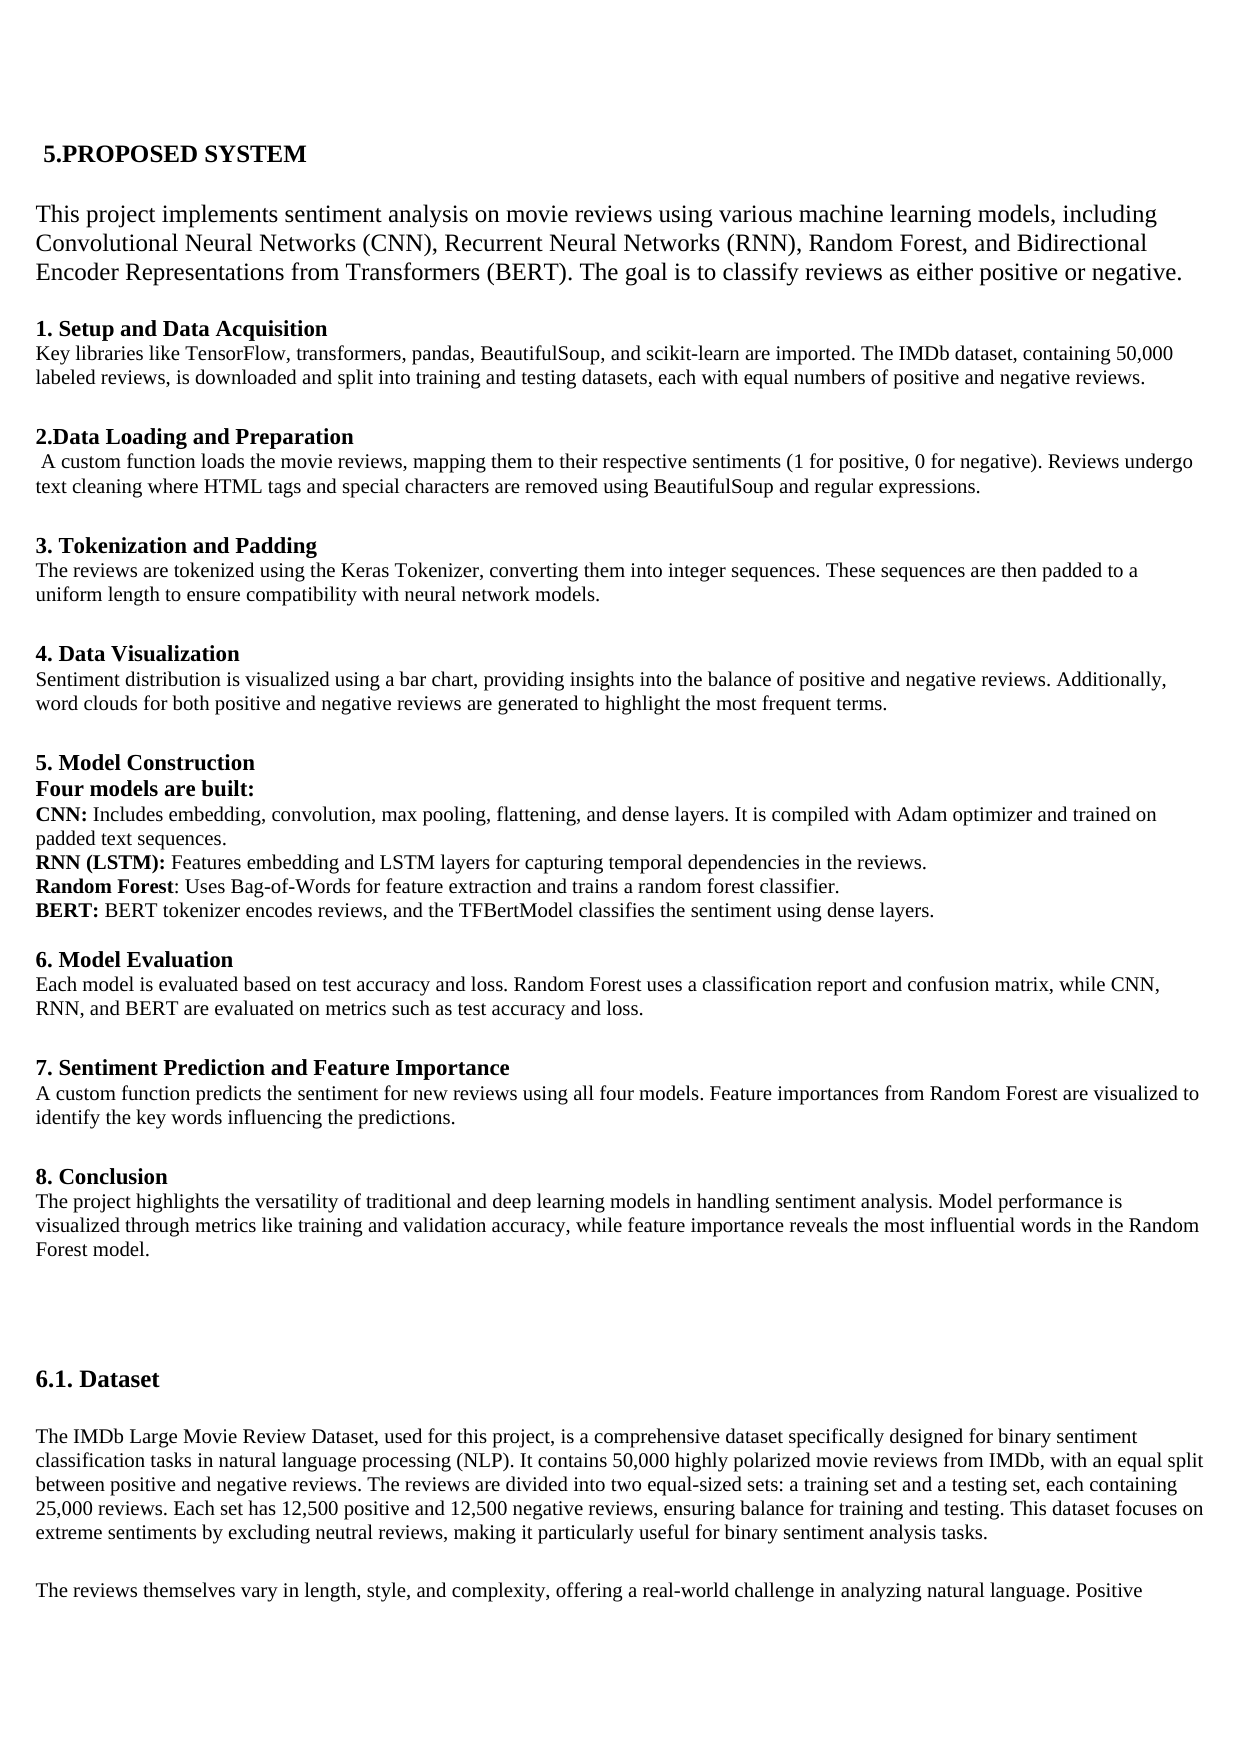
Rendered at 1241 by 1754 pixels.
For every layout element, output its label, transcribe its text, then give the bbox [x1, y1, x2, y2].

text A custom function loads the movie reviews, mapping them to their respective sentiments (1 for positive, 0 for negative). Reviews undergo text cleaning where HTML tags and special characters are removed using BeautifulSoup and regular expressions. [35, 449, 1211, 498]
text Four models are built: [35, 775, 1211, 801]
text 3. Tokenization and Padding [35, 532, 1211, 558]
text 5.PROPOSED SYSTEM [35, 139, 1211, 168]
text The project highlights the versatility of traditional and deep learning models in handling sentiment analysis. Model performance is visualized through metrics like training and validation accuracy, while feature importance reveals the most influential words in the Random Forest model. [35, 1189, 1211, 1261]
text Each model is evaluated based on test accuracy and loss. Random Forest uses a classification report and confusion matrix, while CNN, RNN, and BERT are evaluated on metrics such as test accuracy and loss. [35, 972, 1211, 1020]
text Random Forest: Uses Bag-of-Words for feature extraction and trains a random forest classifier. [35, 874, 1211, 898]
text 8. Conclusion [35, 1163, 1211, 1189]
text 6. Model Evaluation [35, 946, 1211, 972]
text 7. Sentiment Prediction and Feature Importance [35, 1054, 1211, 1081]
text RNN (LSTM): Features embedding and LSTM layers for capturing temporal dependencies in the reviews. [35, 849, 1211, 874]
text Sentiment distribution is visualized using a bar chart, providing insights into the balance of positive and negative reviews. Additionally, word clouds for both positive and negative reviews are generated to highlight the most frequent terms. [35, 667, 1211, 715]
text 2.Data Loading and Preparation [35, 423, 1211, 449]
text This project implements sentiment analysis on movie reviews using various machine learning models, including Convolutional Neural Networks (CNN), Recurrent Neural Networks (RNN), Random Forest, and Bidirectional Encoder Representations from Transformers (BERT). The goal is to classify reviews as either positive or negative. [35, 199, 1211, 286]
text A custom function predicts the sentiment for new reviews using all four models. Feature importances from Random Forest are visualized to identify the key words influencing the predictions. [35, 1081, 1211, 1129]
text BERT: BERT tokenizer encodes reviews, and the TFBertModel classifies the sentiment using dense layers. [35, 898, 1211, 922]
text 6.1. Dataset [35, 1364, 1211, 1392]
text 1. Setup and Data Acquisition [35, 314, 1211, 341]
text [35, 1578, 1211, 1602]
text 4. Data Visualization [35, 640, 1211, 667]
text Key libraries like TensorFlow, transformers, pandas, BeautifulSoup, and scikit-learn are imported. The IMDb dataset, containing 50,000 labeled reviews, is downloaded and split into training and testing datasets, each with equal numbers of positive and negative reviews. [35, 341, 1211, 389]
text The reviews are tokenized using the Keras Tokenizer, converting them into integer sequences. These sequences are then padded to a uniform length to ensure compatibility with neural network models. [35, 558, 1211, 606]
text CNN: Includes embedding, convolution, max pooling, flattening, and dense layers. It is compiled with Adam optimizer and trained on padded text sequences. [35, 801, 1211, 849]
text 5. Model Construction [35, 749, 1211, 775]
text The IMDb Large Movie Review Dataset, used for this project, is a comprehensive dataset specifically designed for binary sentiment classification tasks in natural language processing (NLP). It contains 50,000 highly polarized movie reviews from IMDb, with an equal split between positive and negative reviews. The reviews are divided into two equal-sized sets: a training set and a testing set, each containing 25,000 reviews. Each set has 12,500 positive and 12,500 negative reviews, ensuring balance for training and testing. This dataset focuses on extreme sentiments by excluding neutral reviews, making it particularly useful for binary sentiment analysis tasks. [35, 1424, 1211, 1544]
